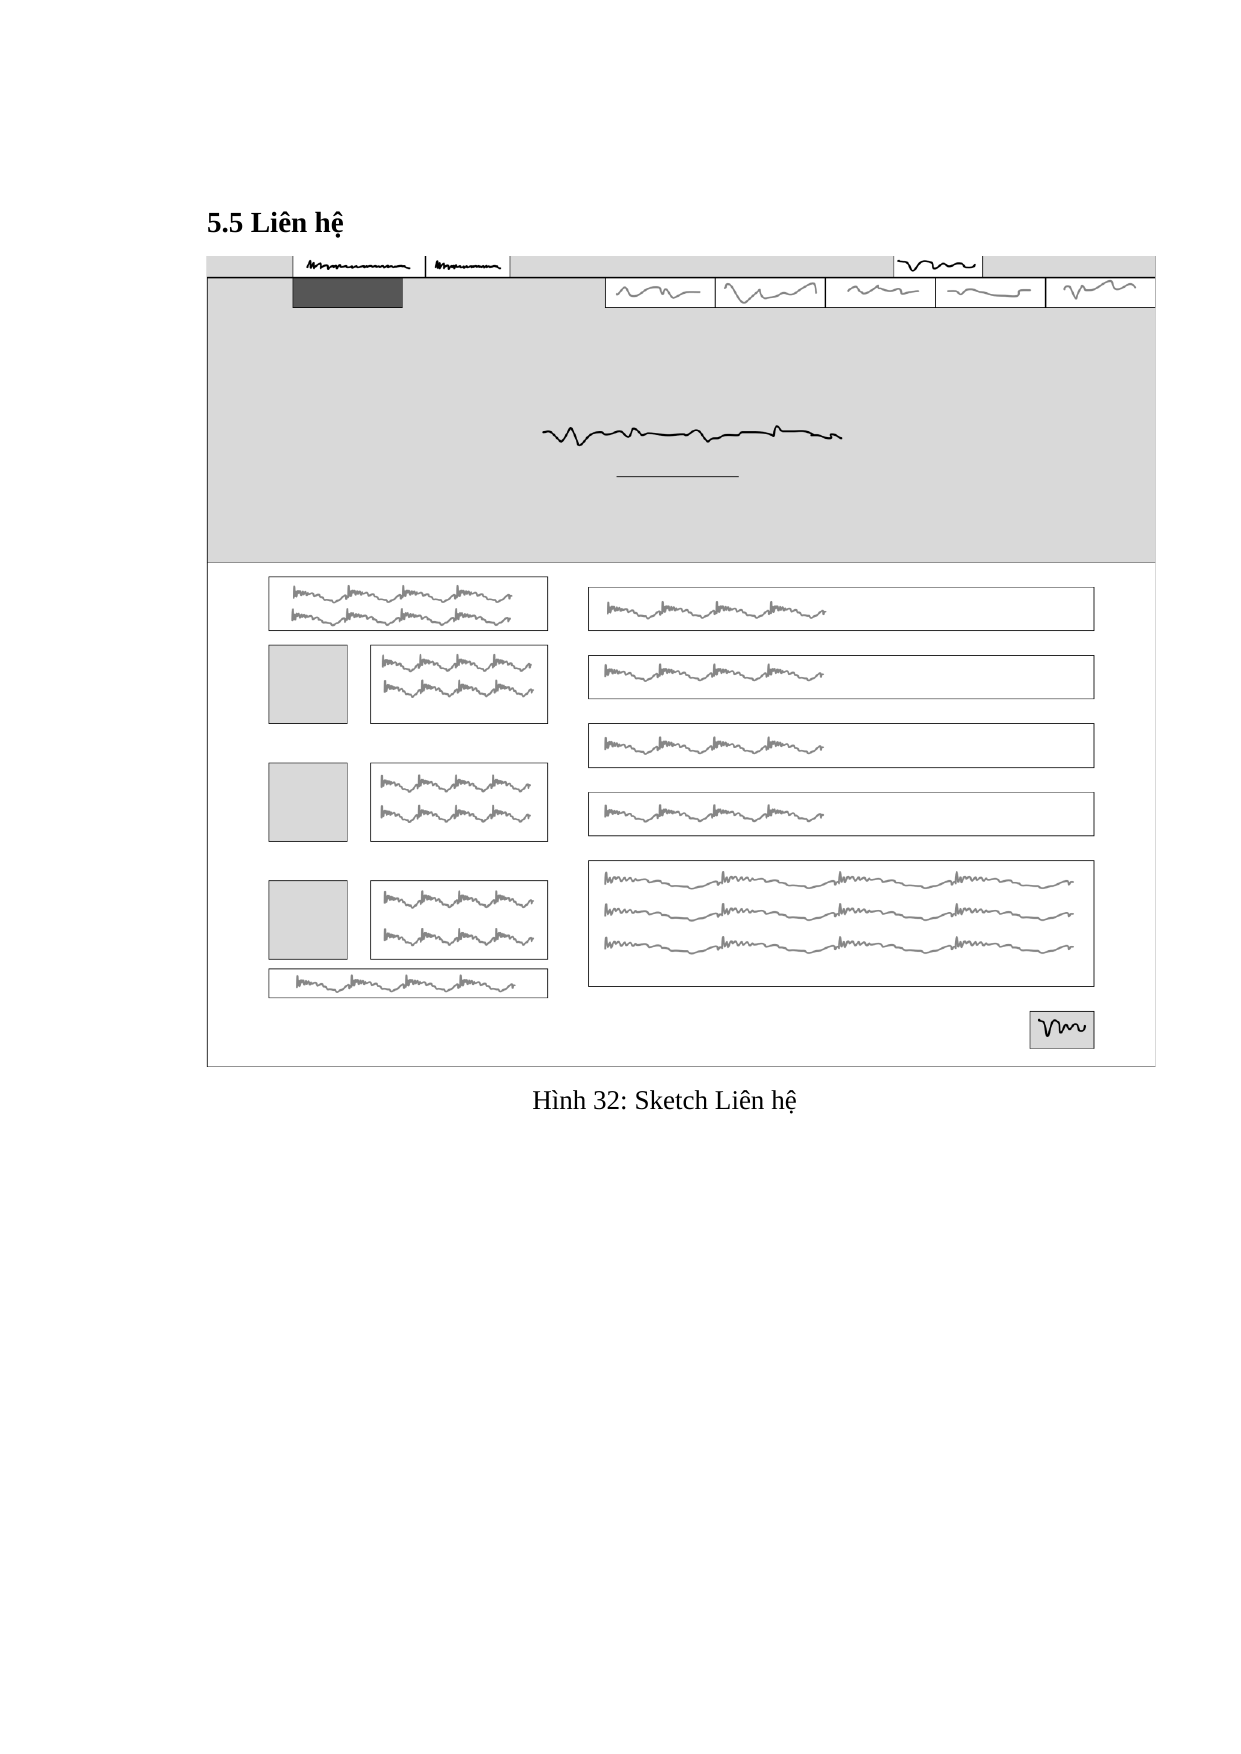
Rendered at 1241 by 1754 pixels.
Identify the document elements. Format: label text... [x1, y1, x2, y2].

subtitle Liên hệ [207, 206, 1134, 239]
picture [206, 256, 1156, 1067]
